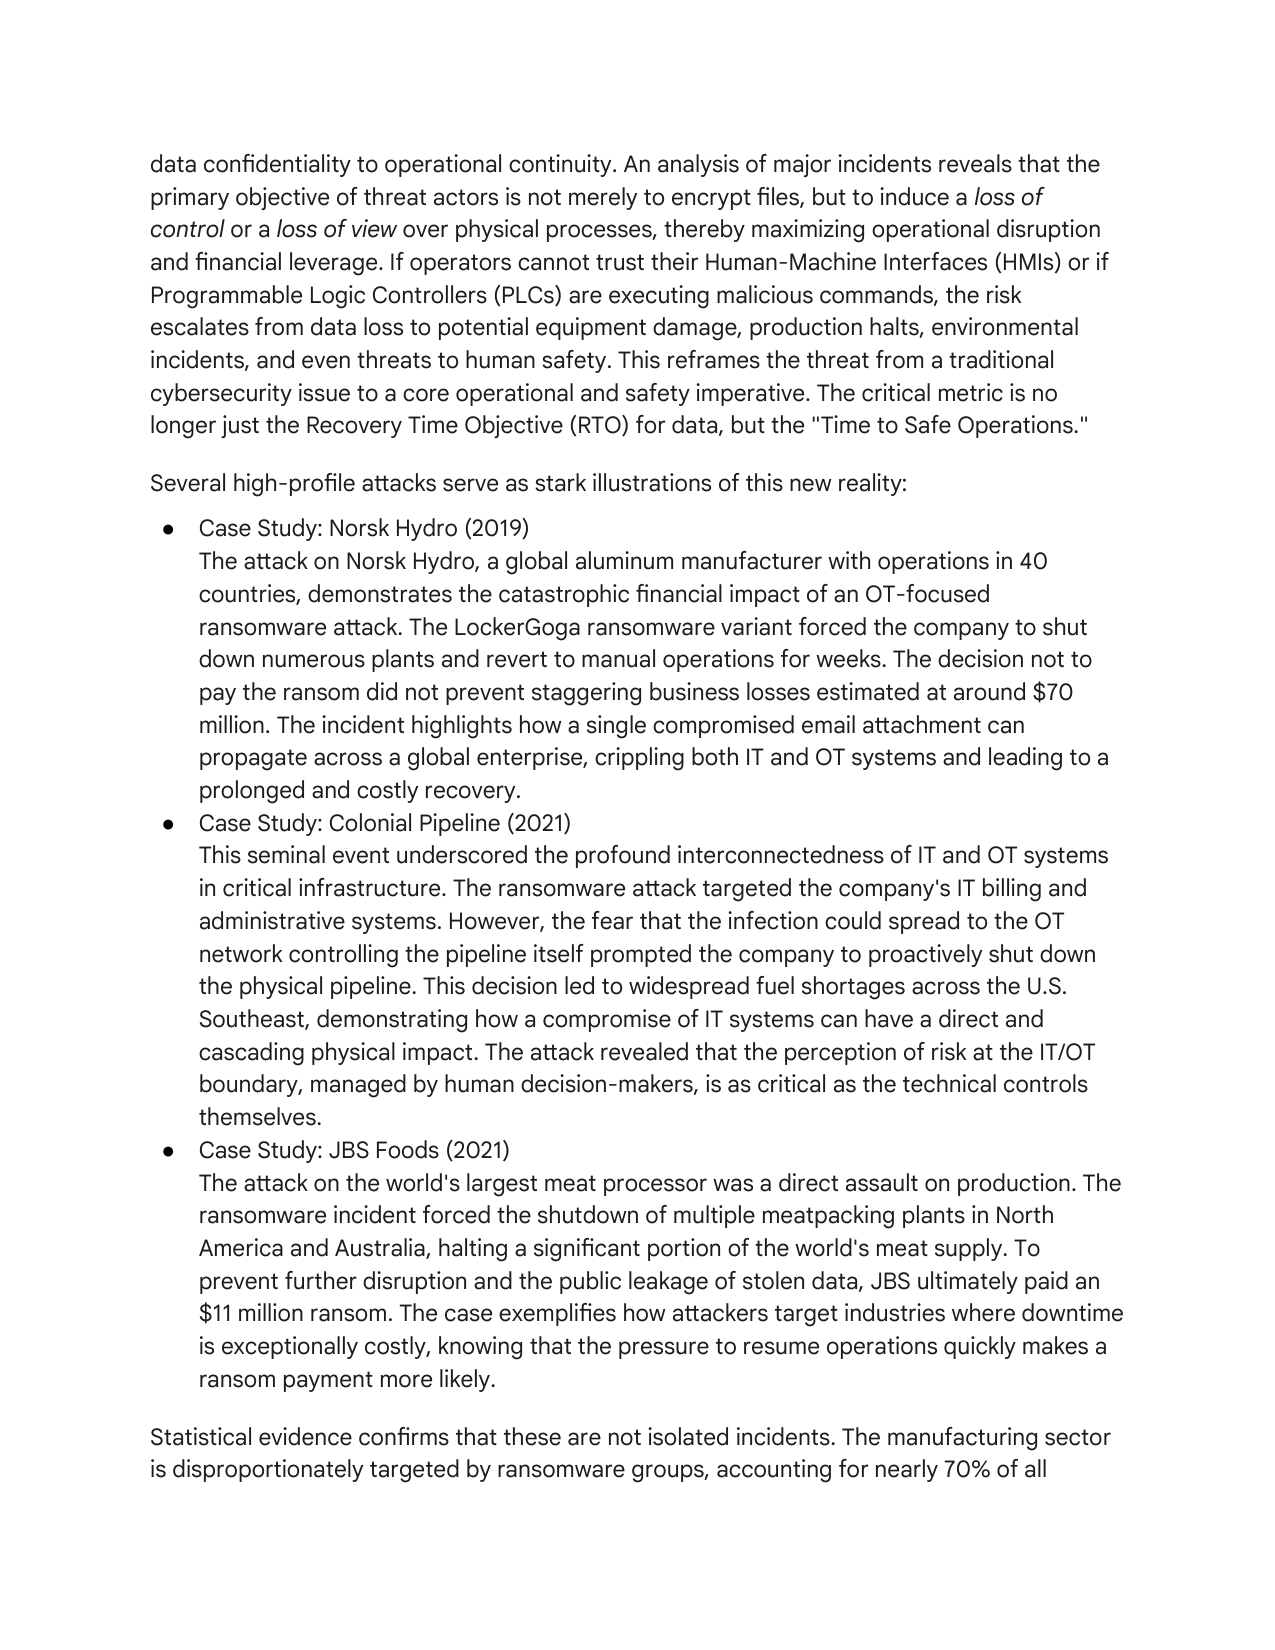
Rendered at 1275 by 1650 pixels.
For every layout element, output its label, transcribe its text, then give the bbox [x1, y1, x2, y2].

list Case Study: Norsk Hydro (2019) The attack on Norsk Hydro, a global aluminum manufacturer with operations in 40 countries, demonstrates the catastrophic financial impact of an OT-focused ransomware attack. The LockerGoga ransomware variant forced the company to shut down numerous plants and revert to manual operations for weeks. The decision not to pay the ransom did not prevent staggering business losses estimated at around $70 million. The incident highlights how a single compromised email attachment can propagate across a global enterprise, crippling both IT and OT systems and leading to a prolonged and costly recovery. [161, 514, 1125, 805]
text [150, 150, 1125, 440]
list Case Study: JBS Foods (2021) The attack on the world's largest meat processor was a direct assault on production. The ransomware incident forced the shutdown of multiple meatpacking plants in North America and Australia, halting a significant portion of the world's meat supply. To prevent further disruption and the public leakage of stolen data, JBS ultimately paid an $11 million ransom. The case exemplifies how attackers target industries where downtime is exceptionally costly, knowing that the pressure to resume operations quickly makes a ransom payment more likely. [161, 1136, 1125, 1394]
list Case Study: Colonial Pipeline (2021) This seminal event underscored the profound interconnectedness of IT and OT systems in critical infrastructure. The ransomware attack targeted the company's IT billing and administrative systems. However, the fear that the infection could spread to the OT network controlling the pipeline itself prompted the company to proactively shut down the physical pipeline. This decision led to widespread fuel shortages across the U.S. Southeast, demonstrating how a compromise of IT systems can have a direct and cascading physical impact. The attack revealed that the perception of risk at the IT/OT boundary, managed by human decision-makers, is as critical as the technical controls themselves. [161, 809, 1125, 1132]
text Several high-profile attacks serve as stark illustrations of this new reality: [150, 469, 1125, 498]
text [150, 1423, 1125, 1484]
